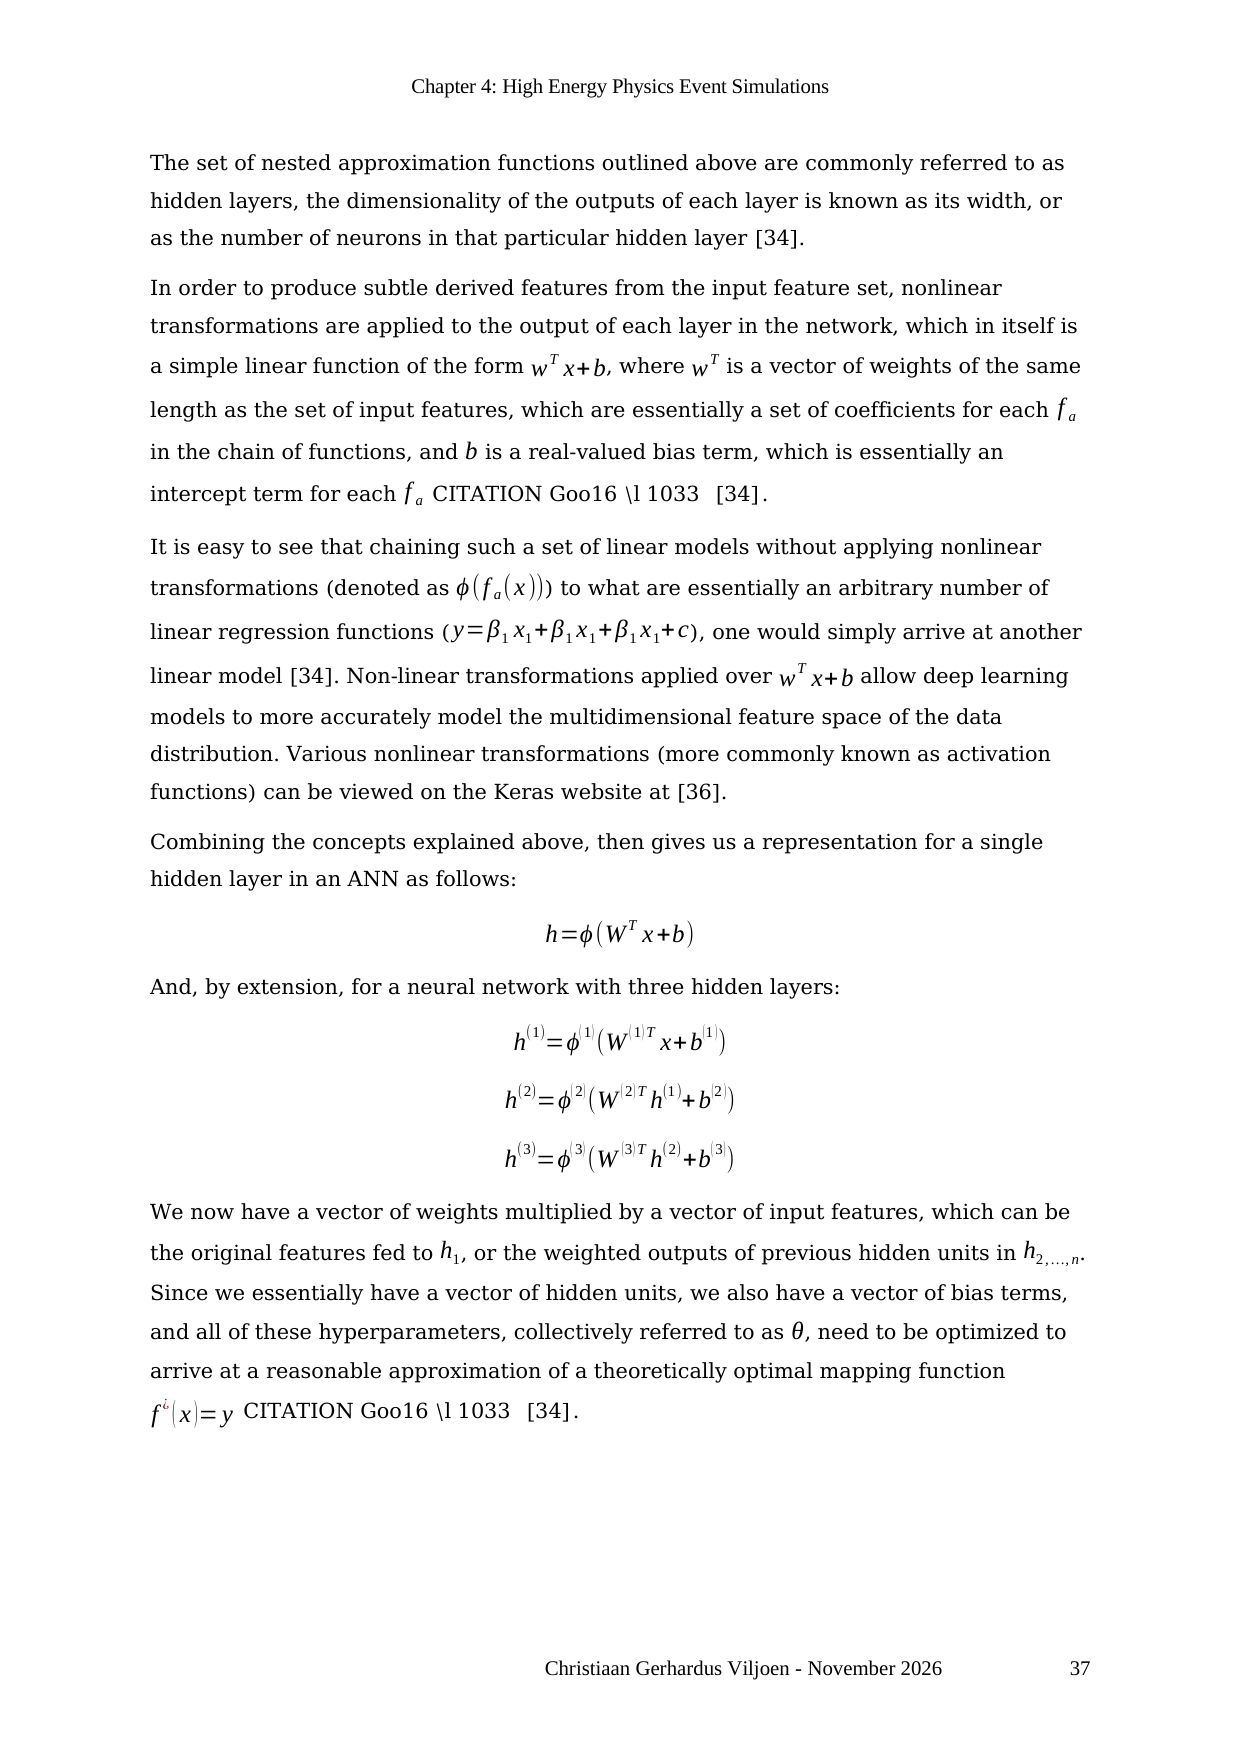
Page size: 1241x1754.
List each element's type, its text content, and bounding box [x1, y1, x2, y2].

text The set of nested approximation functions outlined above are commonly referred to as hidden layers, the dimensionality of the outputs of each layer is known as its width, or as the number of neurons in that particular hidden layer. [150, 150, 1090, 250]
text In order to produce subtle derived features from the input feature set, nonlinear transformations are applied to the output of each layer in the network, which in itself is a simple linear function of the form , where is a vector of weights of the same length as the set of input features, which are essentially a set of coefficients for each in the chain of functions, and is a real-valued bias term, which is essentially an intercept term for each . [150, 275, 1090, 509]
text And, by extension, for a neural network with three hidden layers: [150, 974, 1090, 999]
text Combining the concepts explained above, then gives us a representation for a single hidden layer in an ANN as follows: [150, 828, 1090, 891]
text We now have a vector of weights multiplied by a vector of input features, which can be the original features fed to , or the weighted outputs of previous hidden units in . Since we essentially have a vector of hidden units, we also have a vector of bias terms, and all of these hyperparameters, collectively referred to as , need to be optimized to arrive at a reasonable approximation of a theoretically optimal mapping function . [150, 1199, 1090, 1433]
text It is easy to see that chaining such a set of linear models without applying nonlinear transformations (denoted as ) to what are essentially an arbitrary number of linear regression functions (), one would simply arrive at another linear model . Non-linear transformations applied over allow deep learning models to more accurately model the multidimensional feature space of the data distribution. Various nonlinear transformations (more commonly known as activation functions) can be viewed on the Keras website at . [150, 534, 1090, 803]
